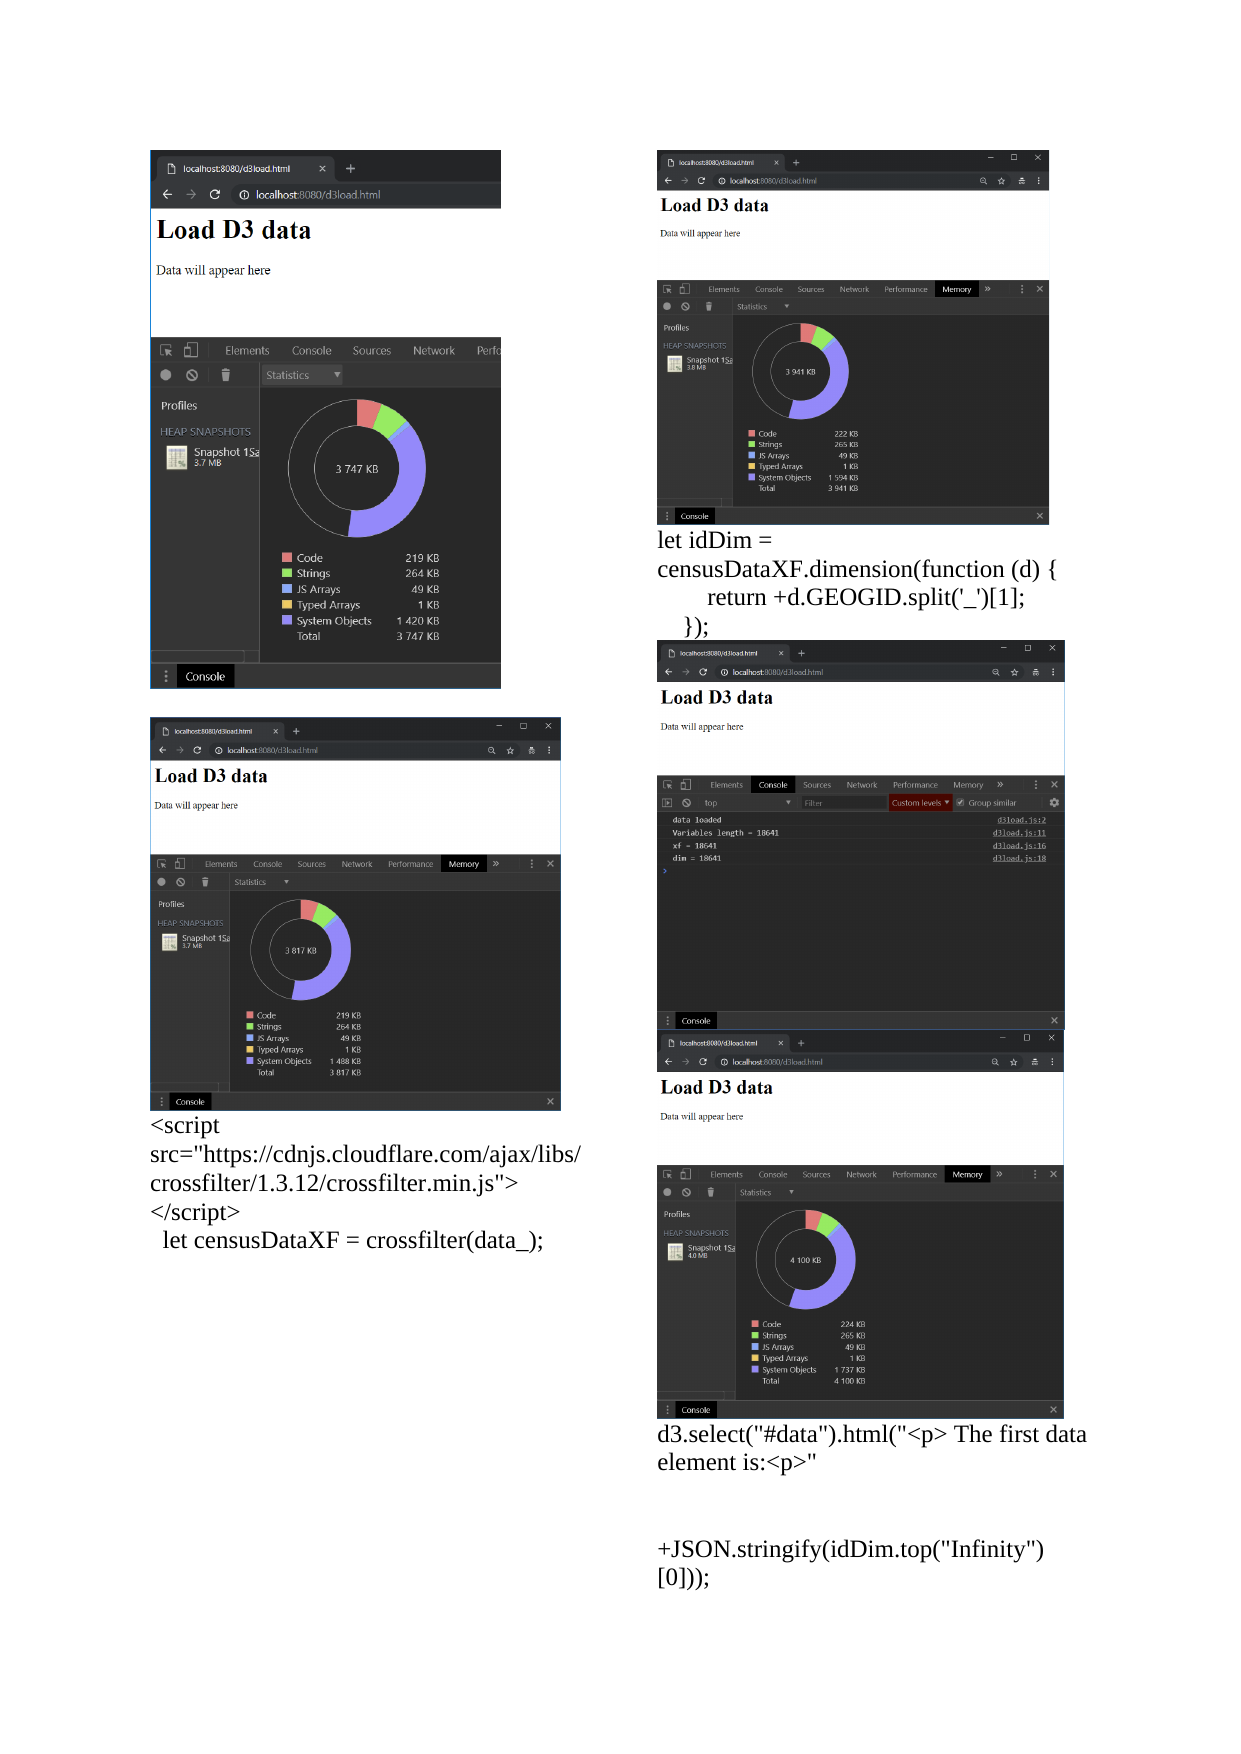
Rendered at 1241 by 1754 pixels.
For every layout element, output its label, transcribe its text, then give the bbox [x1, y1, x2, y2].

picture [150, 717, 561, 1111]
picture [150, 150, 501, 689]
text +JSON.stringify(idDim.top("Infinity")[0])); [657, 1476, 1090, 1591]
text <script src="https://cdnjs.cloudflare.com/ajax/libs/crossfilter/1.3.12/crossfilter.min.js"> [150, 1111, 583, 1197]
text d3.select("#data").html("<p> The first data element is:<p>" [657, 1419, 1090, 1476]
picture [657, 150, 1050, 525]
text return +d.GEOGID.split('_')[1]; [657, 582, 1090, 611]
picture [657, 640, 1065, 1419]
text </script> [150, 1197, 583, 1226]
text let idDim = censusDataXF.dimension(function (d) { [657, 525, 1090, 582]
text let censusDataXF = crossfilter(data_); [150, 1226, 583, 1254]
text }); [657, 611, 1090, 640]
